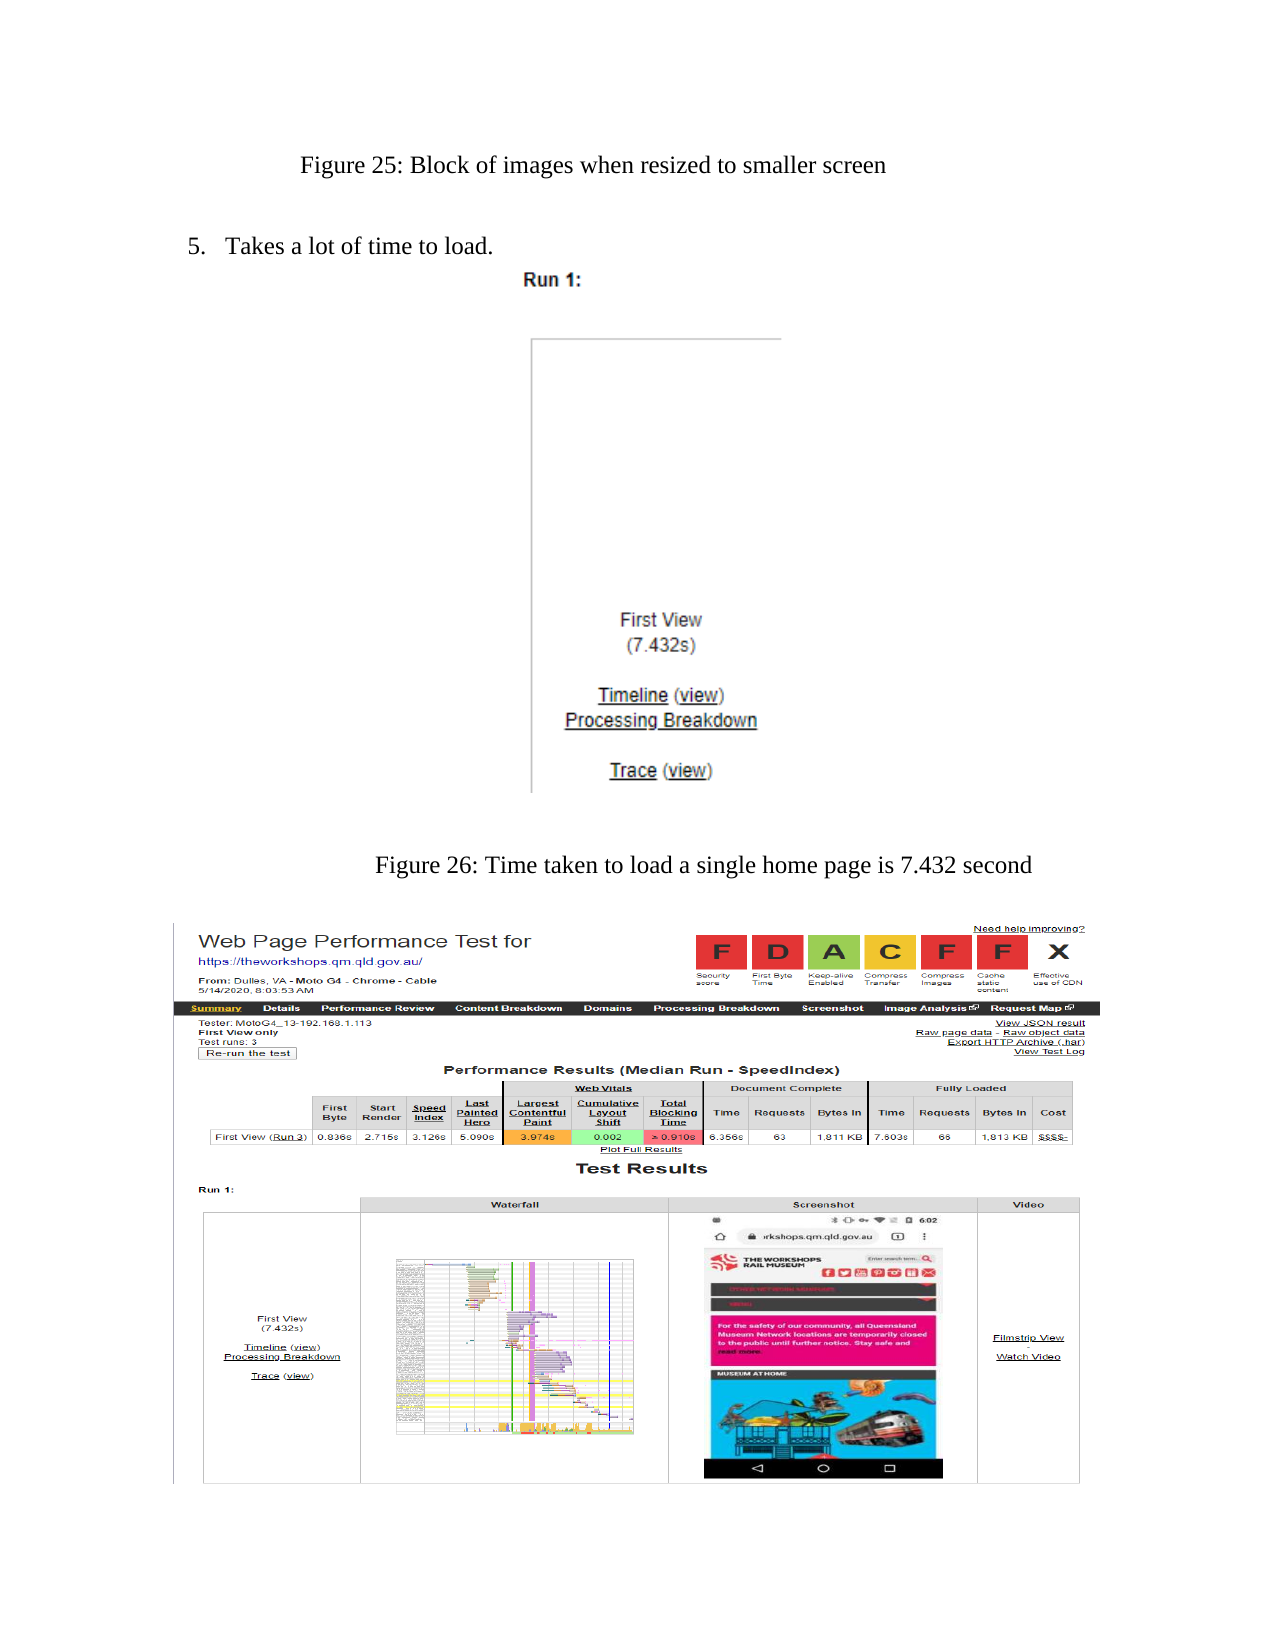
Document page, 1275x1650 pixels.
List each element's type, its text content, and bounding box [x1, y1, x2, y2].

picture [484, 268, 782, 793]
picture [173, 923, 1100, 1484]
list Takes a lot of time to load. [187, 231, 1125, 259]
text Figure 25: Block of images when resized to smaller screen [225, 150, 1125, 179]
text Figure 26: Time taken to load a single home page is 7.432 second [225, 850, 1125, 879]
